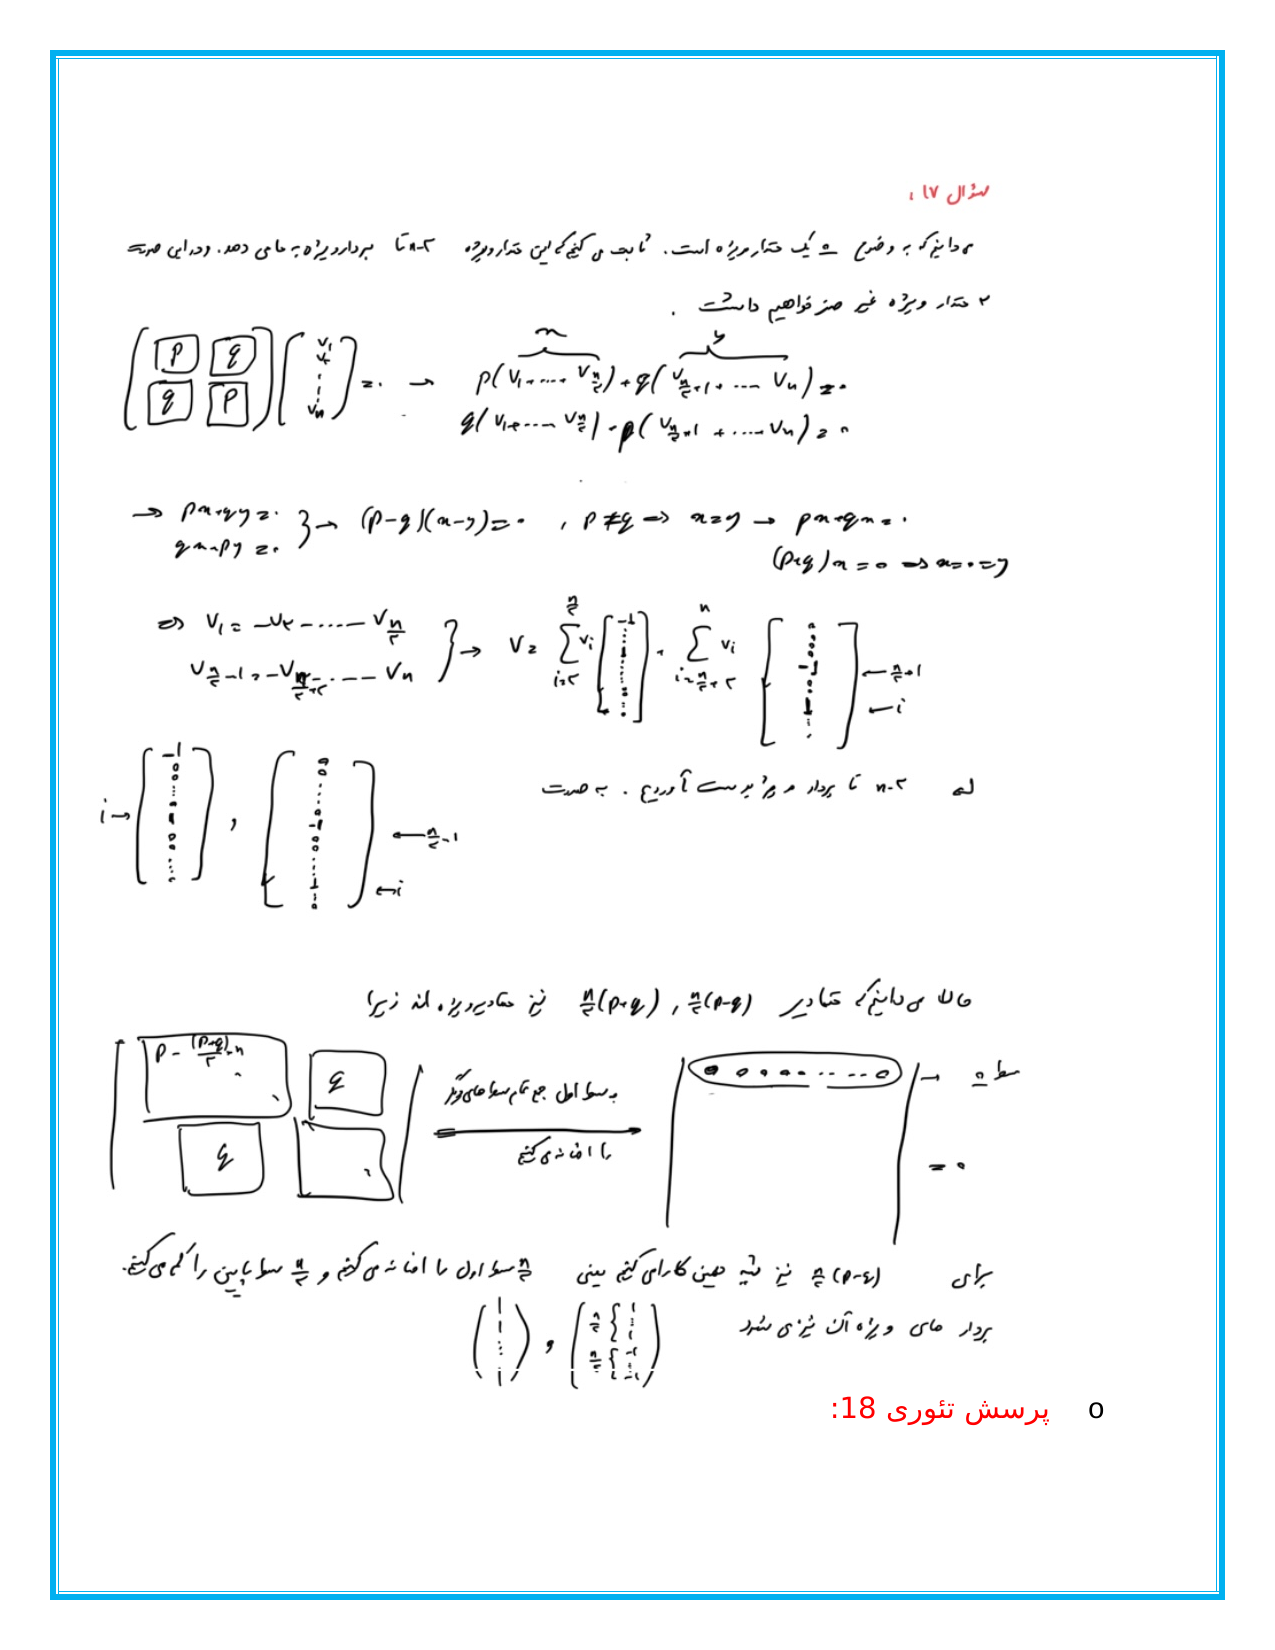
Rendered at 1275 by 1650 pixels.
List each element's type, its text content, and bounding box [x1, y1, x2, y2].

picture [75, 150, 1050, 1390]
list پرسش تئوری 18: [150, 1391, 1087, 1427]
